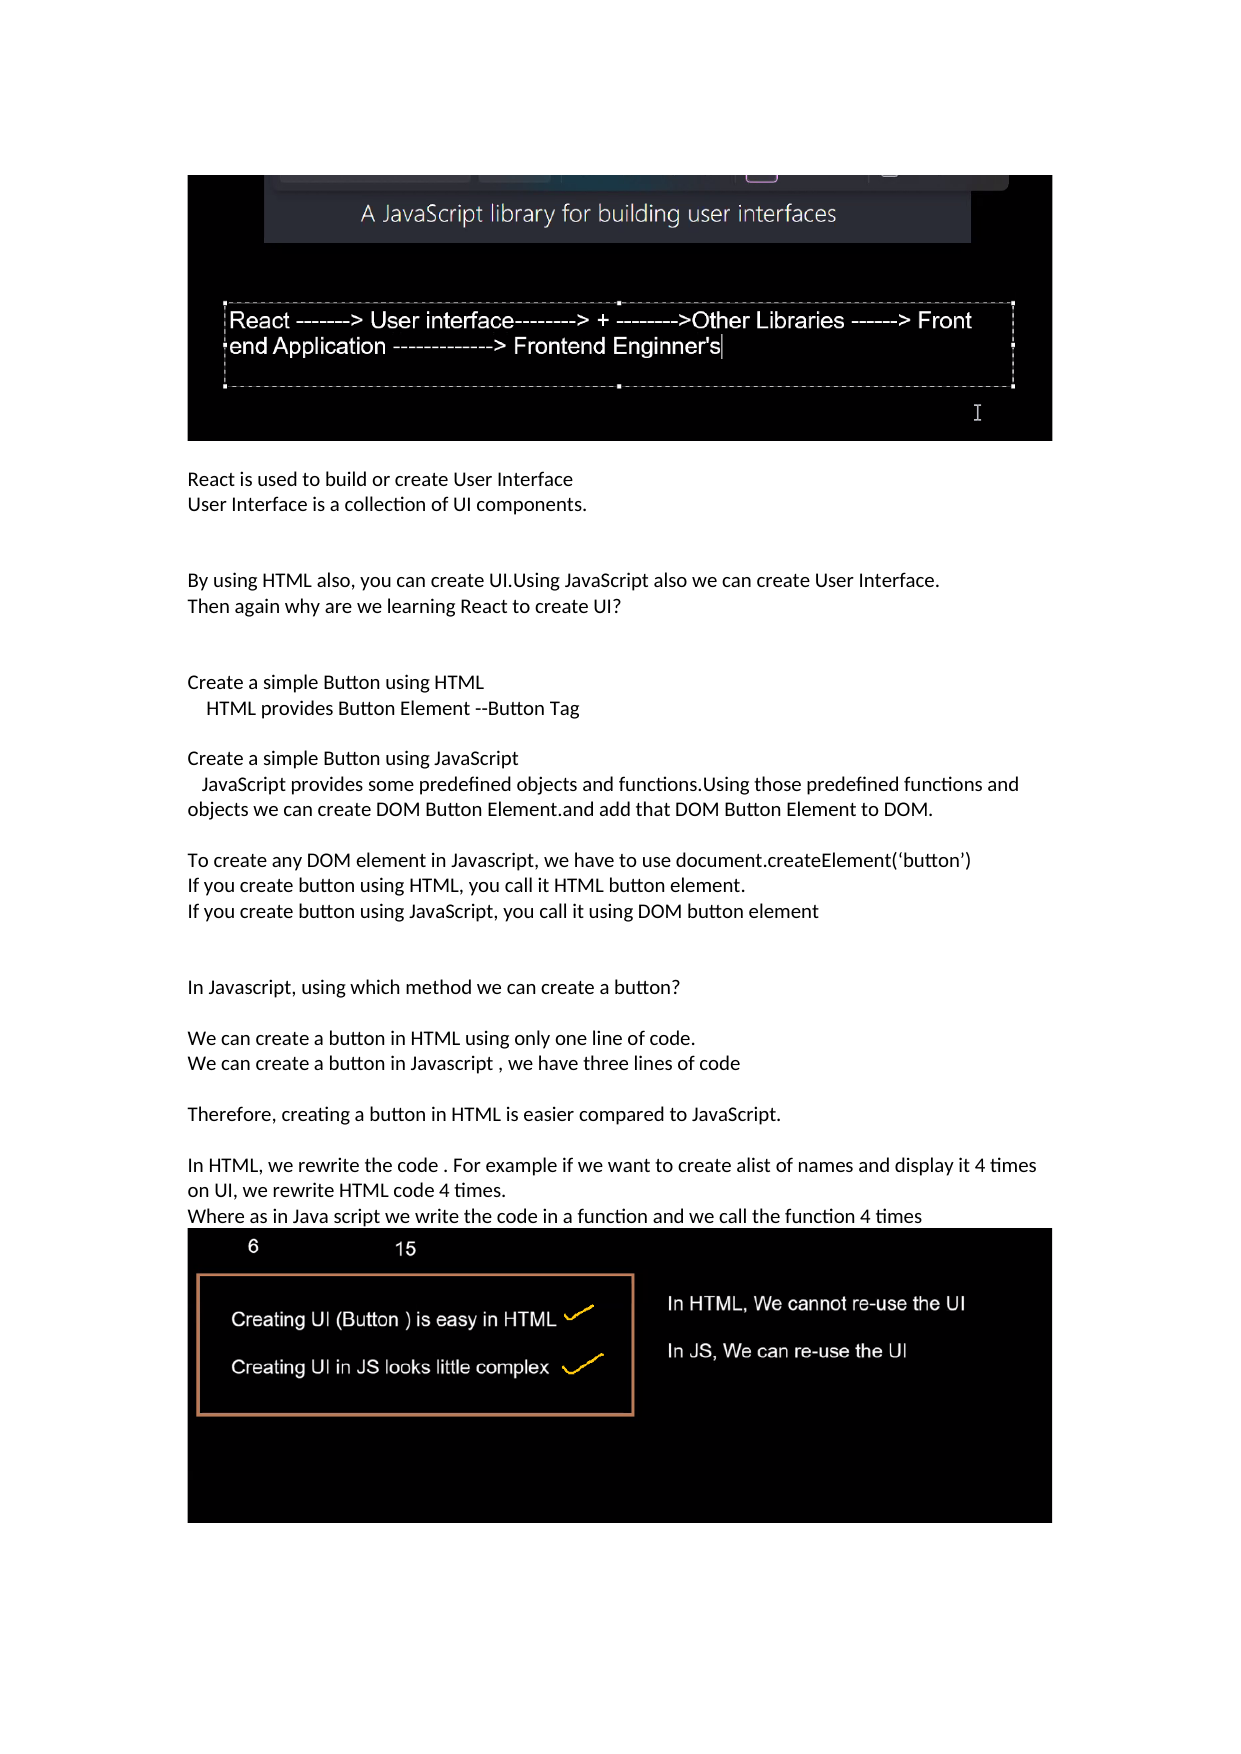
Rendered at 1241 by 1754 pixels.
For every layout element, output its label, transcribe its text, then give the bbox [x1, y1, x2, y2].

text We can create a button in HTML using only one line of code. [187, 1025, 1053, 1051]
text In Javascript, using which method we can create a button? [187, 974, 1053, 1000]
text If you create button using JavaScript, you call it using DOM button element [187, 898, 1053, 923]
text If you create button using HTML, you call it HTML button element. [187, 873, 1053, 898]
picture [187, 175, 1053, 441]
text User Interface is a collection of UI components. [187, 491, 1053, 517]
picture [187, 1228, 1053, 1523]
text In HTML, we rewrite the code . For example if we want to create alist of names and display it 4 times on UI, we rewrite HTML code 4 times. [187, 1152, 1053, 1203]
text Create a simple Button using JavaScript [187, 746, 1053, 771]
text By using HTML also, you can create UI.Using JavaScript also we can create User Interface. [187, 568, 1053, 593]
text Therefore, creating a button in HTML is easier compared to JavaScript. [187, 1101, 1053, 1127]
text JavaScript provides some predefined objects and functions.Using those predefined functions and objects we can create DOM Button Element.and add that DOM Button Element to DOM. [187, 771, 1053, 822]
text We can create a button in Javascript , we have three lines of code [187, 1051, 1053, 1076]
text HTML provides Button Element --Button Tag [187, 695, 1053, 720]
text React is used to build or create User Interface [187, 466, 1053, 491]
text To create any DOM element in Javascript, we have to use document.createElement(‘button’) [187, 847, 1053, 873]
text Then again why are we learning React to create UI? [187, 593, 1053, 618]
text Where as in Java script we write the code in a function and we call the function 4 times [187, 1203, 1053, 1228]
text Create a simple Button using HTML [187, 669, 1053, 695]
